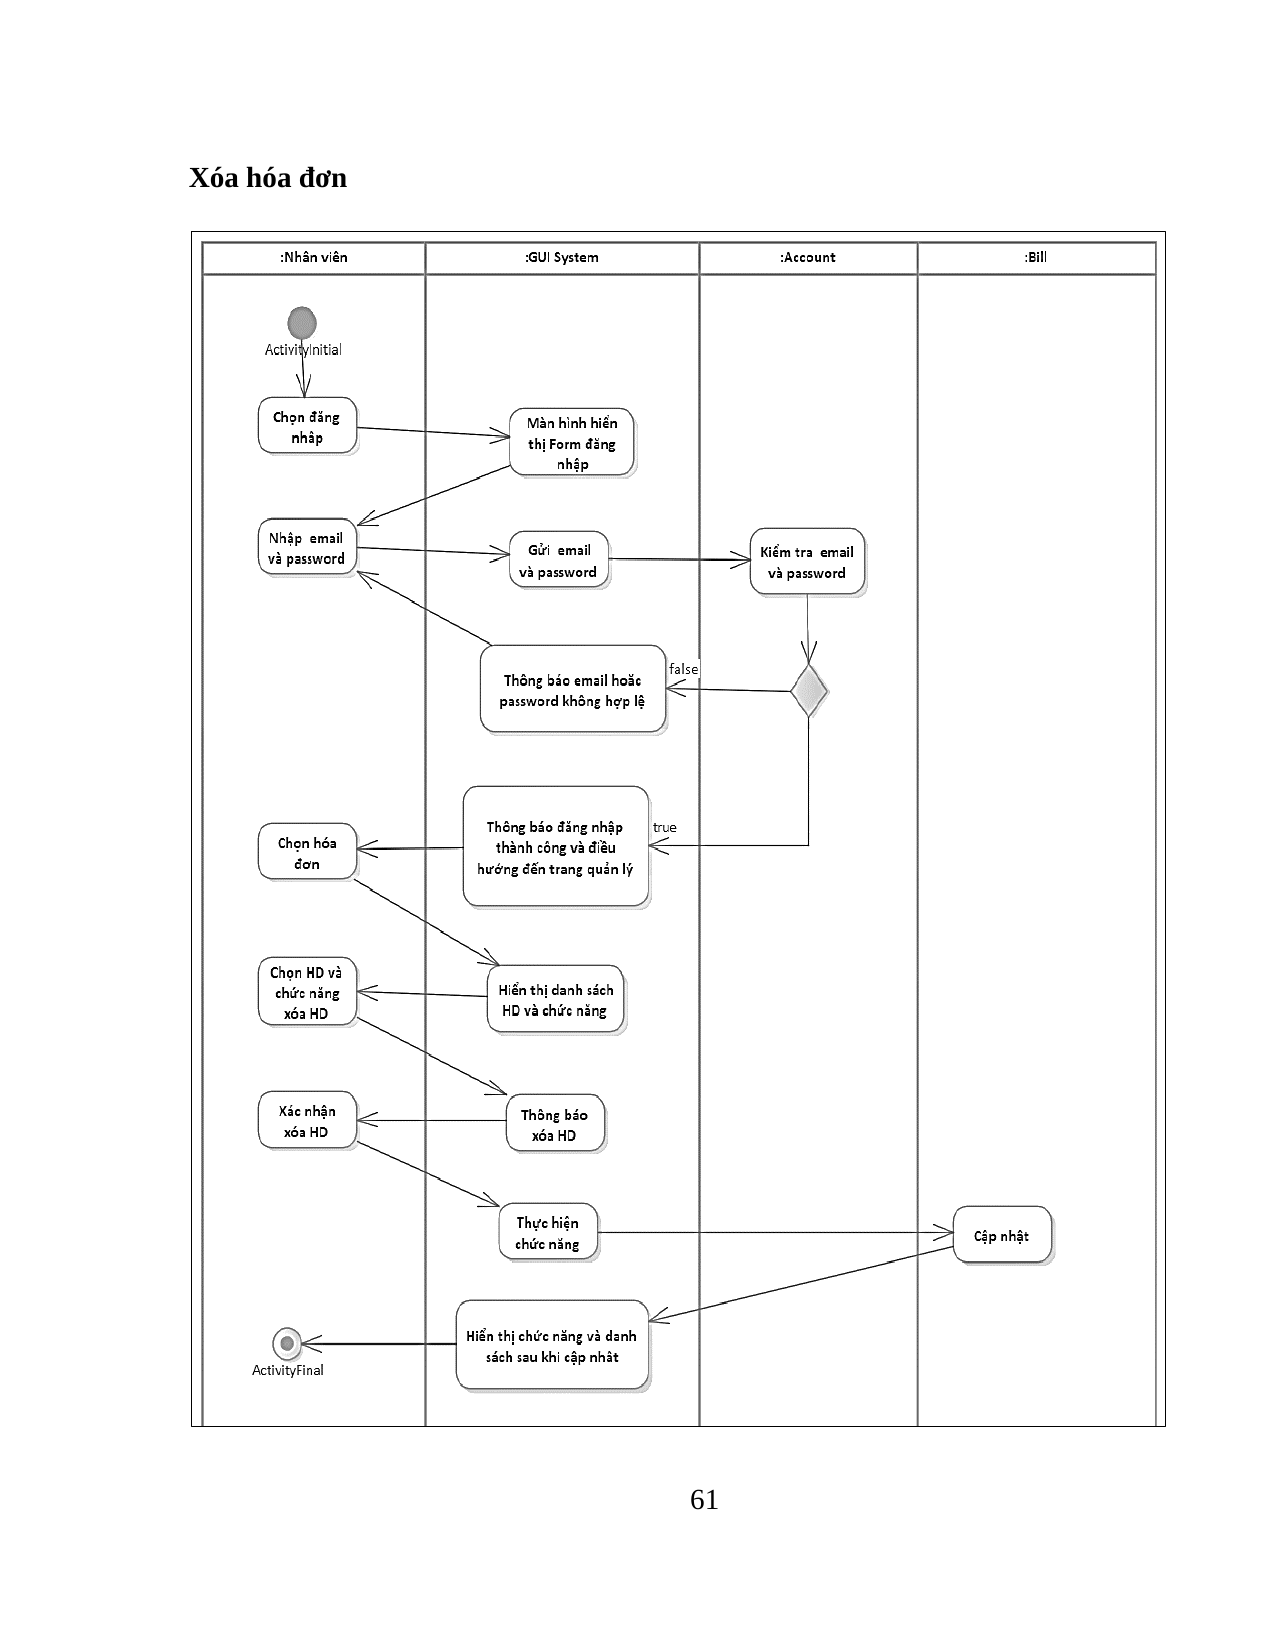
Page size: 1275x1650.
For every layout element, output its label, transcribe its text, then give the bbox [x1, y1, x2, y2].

table_cell Xóa hóa đơn [177, 148, 1157, 216]
table_cell [177, 216, 1157, 1449]
picture [192, 232, 1165, 1426]
